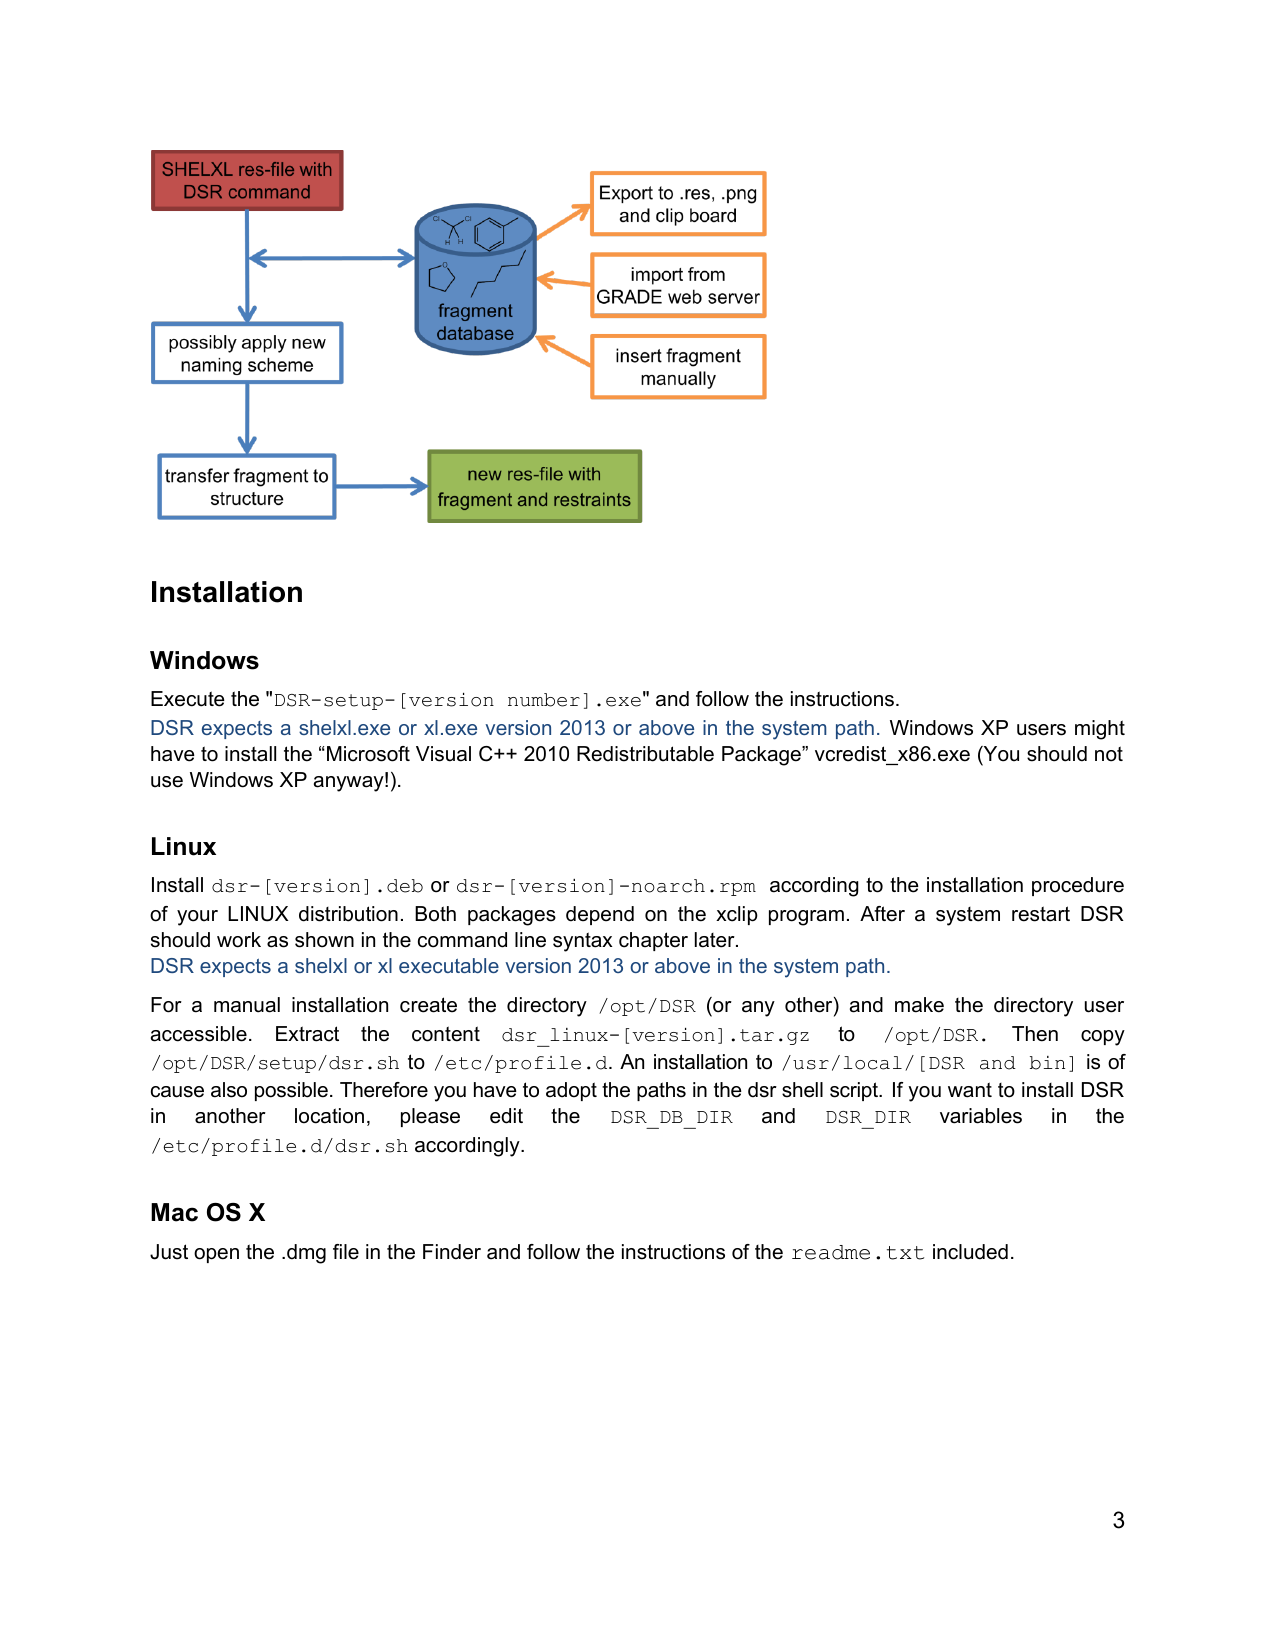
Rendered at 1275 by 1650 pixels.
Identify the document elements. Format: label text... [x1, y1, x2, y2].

text Windows [150, 646, 1125, 675]
text Mac OS X [150, 1198, 1125, 1227]
text Installation [150, 575, 1125, 608]
text For a manual installation create the directory /opt/DSR (or any other) and make the directory user accessible. Extract the content dsr_linux-[version].tar.gz to /opt/DSR. Then copy /opt/DSR/setup/dsr.sh to /etc/profile.d. An installation to /usr/local/[DSR and bin] is of cause also possible. Therefore you have to adopt the paths in the dsr shell script. If you want to install DSR in another location, please edit the DSR_DB_DIR and DSR_DIR variables in the /etc/profile.d/dsr.sh accordingly. [150, 993, 1125, 1158]
picture [150, 150, 771, 523]
text Execute the "DSR-setup-[version number].exe" and follow the instructions. DSR expects a shelxl.exe or xl.exe version 2013 or above in the system path. Windows XP users might have to install the “Microsoft Visual C++ 2010 Redistributable Package” vcredist_x86.exe (You should not use Windows XP anyway!). [150, 687, 1125, 792]
text Linux [150, 832, 1125, 861]
text Just open the .dmg file in the Finder and follow the instructions of the readme.txt included. [150, 1239, 1125, 1266]
text Install dsr-[version].deb or dsr-[version]-noarch.rpm according to the installation procedure of your LINUX distribution. Both packages depend on the xclip program. After a system restart DSR should work as shown in the command line syntax chapter later. DSR expects a shelxl or xl executable version 2013 or above in the system path. [150, 873, 1125, 978]
